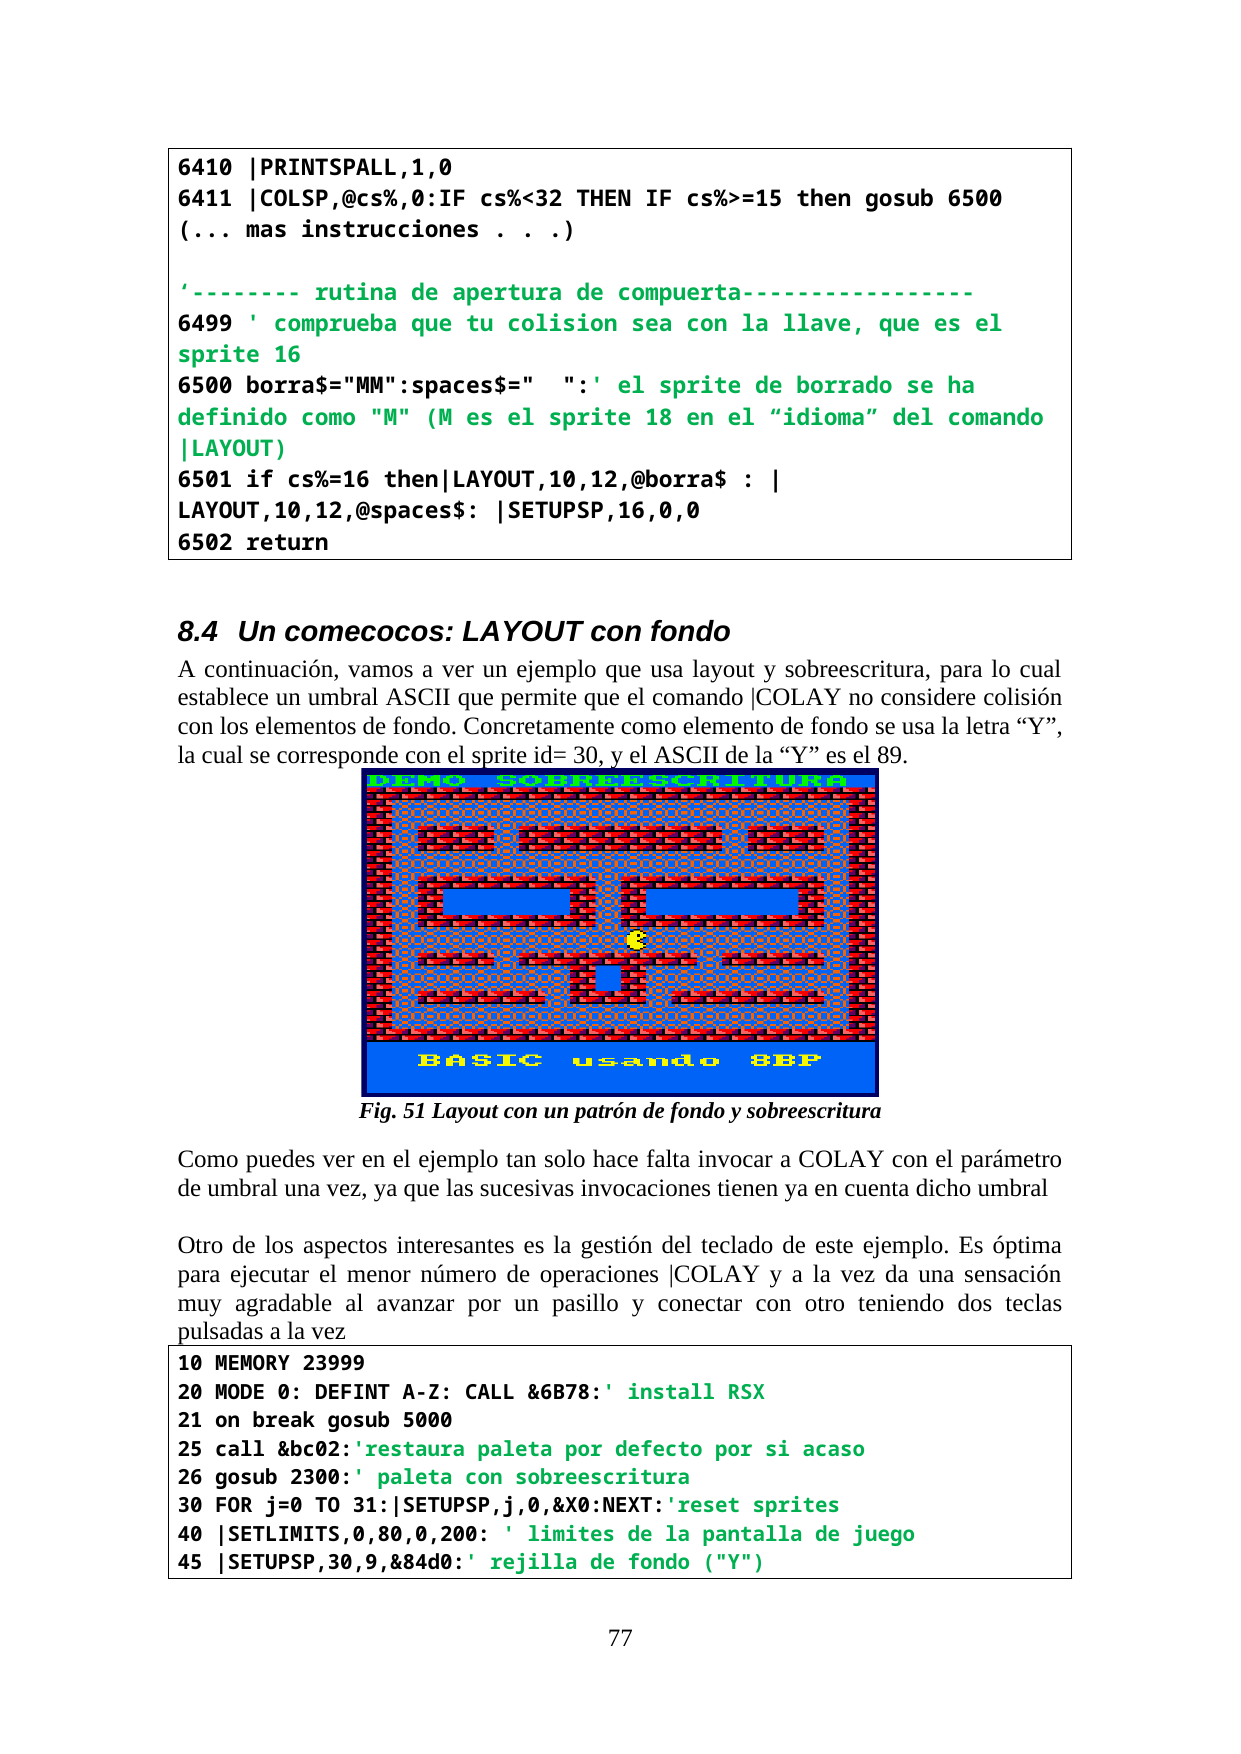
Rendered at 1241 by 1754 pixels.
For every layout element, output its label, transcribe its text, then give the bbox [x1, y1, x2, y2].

text 21 on break gosub 5000 [177, 1405, 1063, 1434]
text 30 FOR j=0 TO 31:|SETUPSP,j,0,&X0:NEXT:'reset sprites [177, 1491, 1063, 1519]
text ‘-------- rutina de apertura de compuerta----------------- [177, 276, 1063, 307]
text 20 MODE 0: DEFINT A-Z: CALL &6B78:' install RSX [177, 1377, 1063, 1405]
text 45 |SETUPSP,30,9,&84d0:' rejilla de fondo ("Y") [169, 1544, 1071, 1578]
subtitle Un comecocos: LAYOUT con fondo [177, 614, 1063, 647]
text 26 gosub 2300:' paleta con sobreescritura [177, 1462, 1063, 1491]
text 40 |SETLIMITS,0,80,0,200: ' limites de la pantalla de juego [177, 1519, 1063, 1544]
text 10 MEMORY 23999 [169, 1346, 1071, 1377]
text 6410 |PRINTSPALL,1,0 [169, 149, 1071, 182]
text 6500 borra$="MM":spaces$=" ":' el sprite de borrado se ha definido como "M" (M es el sprite 18 en el “idioma” del comando |LAYOUT) [177, 369, 1063, 463]
text (... mas instrucciones . . .) [177, 213, 1063, 244]
text 25 call &bc02:'restaura paleta por defecto por si acaso [177, 1434, 1063, 1462]
text 6499 ' comprueba que tu colision sea con la llave, que es el sprite 16 [177, 307, 1063, 369]
text 6501 if cs%=16 then|LAYOUT,10,12,@borra$ : |LAYOUT,10,12,@spaces$: |SETUPSP,16,0,0 [177, 463, 1063, 523]
text 6502 return [169, 523, 1071, 559]
text Fig. 51 Layout con un patrón de fondo y sobreescritura [177, 1097, 1063, 1123]
text Otro de los aspectos interesantes es la gestión del teclado de este ejemplo. Es óptima para ejecutar el menor número de operaciones |COLAY y a la vez da una sensación muy agradable al avanzar por un pasillo y conectar con otro teniendo dos teclas pulsadas a la vez [177, 1230, 1063, 1345]
text 6411 |COLSP,@cs%,0:IF cs%<32 THEN IF cs%>=15 then gosub 6500 [177, 182, 1063, 213]
text A continuación, vamos a ver un ejemplo que usa layout y sobreescritura, para lo cual establece un umbral ASCII que permite que el comando |COLAY no considere colisión con los elementos de fondo. Concretamente como elemento de fondo se usa la letra “Y”, la cual se corresponde con el sprite id= 30, y el ASCII de la “Y” es el 89. [177, 654, 1063, 769]
text Como puedes ver en el ejemplo tan solo hace falta invocar a COLAY con el parámetro de umbral una vez, ya que las sucesivas invocaciones tienen ya en cuenta dicho umbral [177, 1144, 1063, 1201]
picture [361, 768, 879, 1097]
